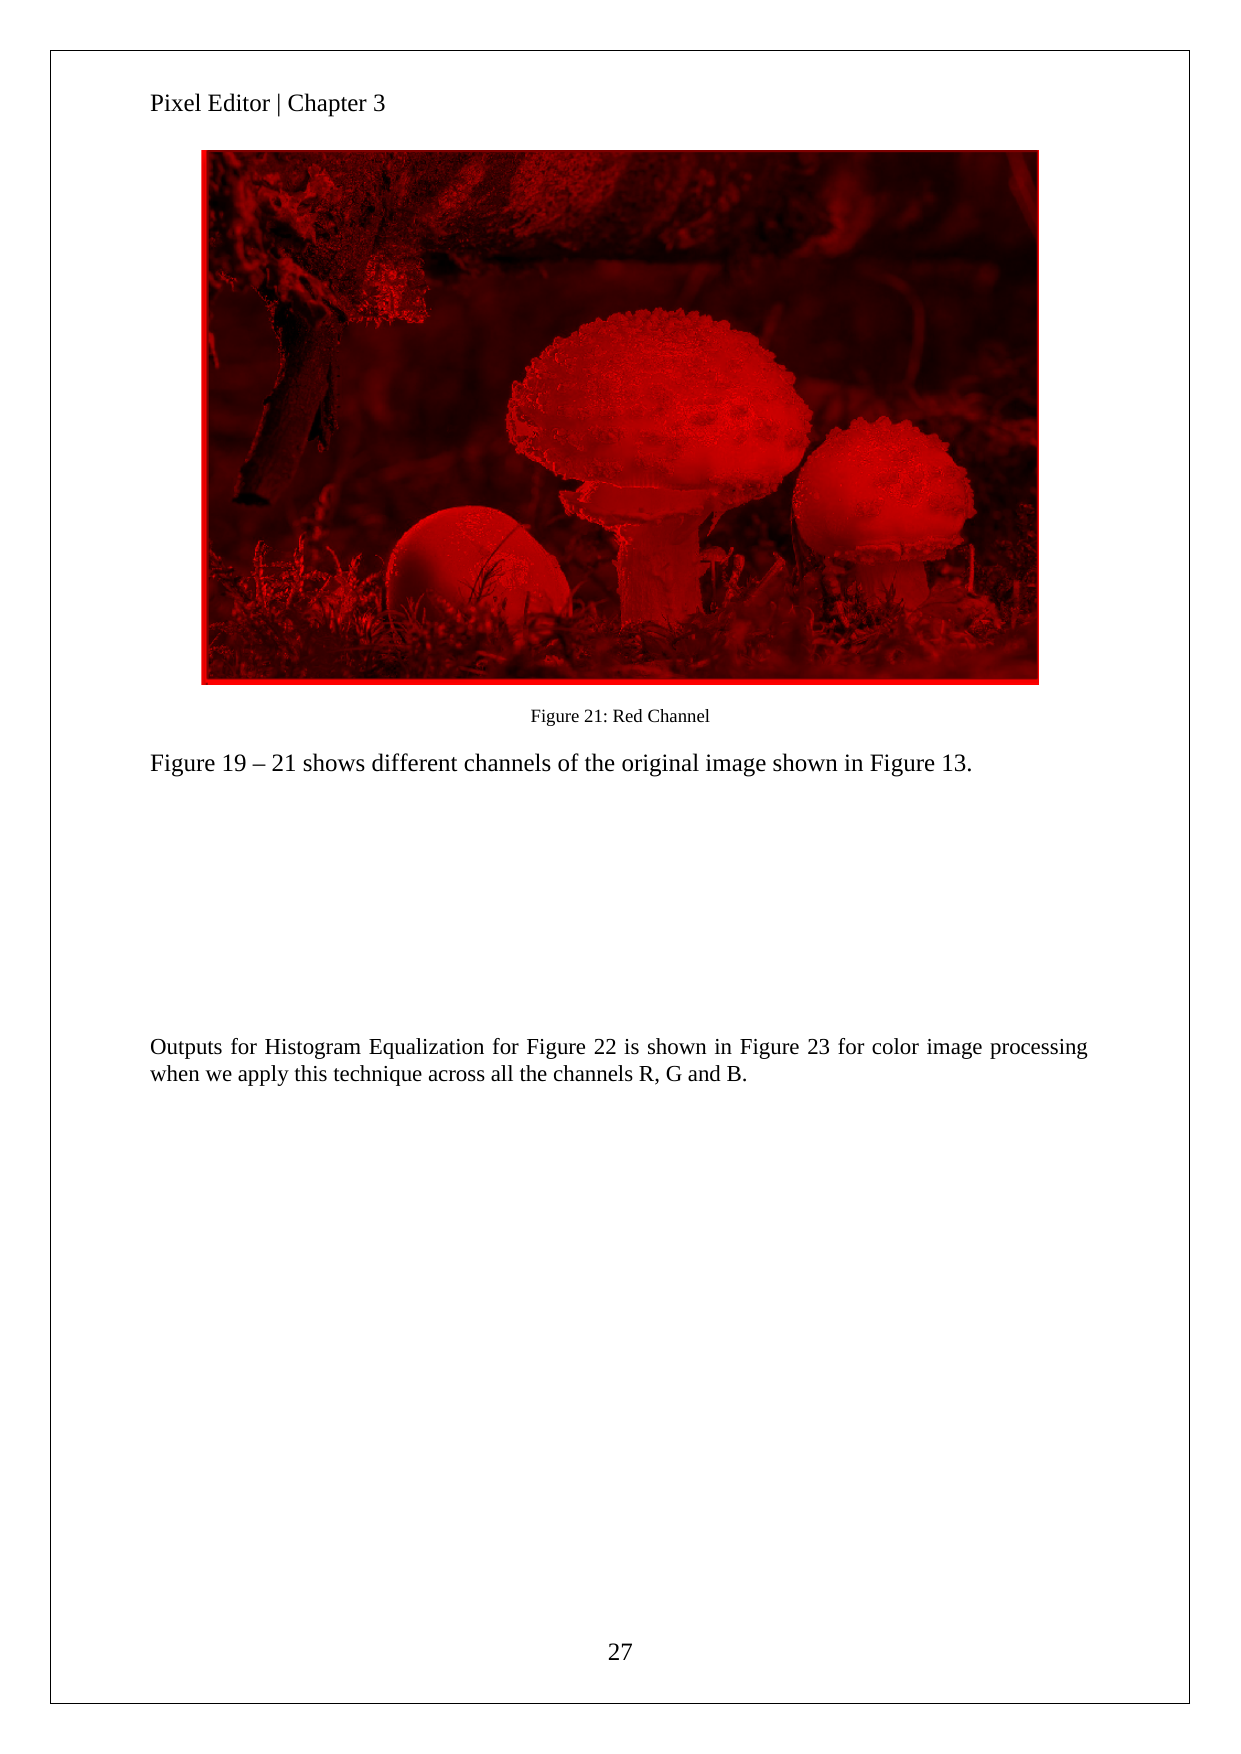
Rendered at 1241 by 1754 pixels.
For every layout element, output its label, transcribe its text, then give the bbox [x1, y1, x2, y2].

text Outputs for Histogram Equalization for Figure 22 is shown in Figure 23 for color image processing when we apply this technique across all the channels R, G and B. [150, 1033, 1090, 1086]
text Figure 19 – 21 shows different channels of the original image shown in Figure 13. [150, 748, 1090, 776]
picture [201, 150, 1039, 685]
